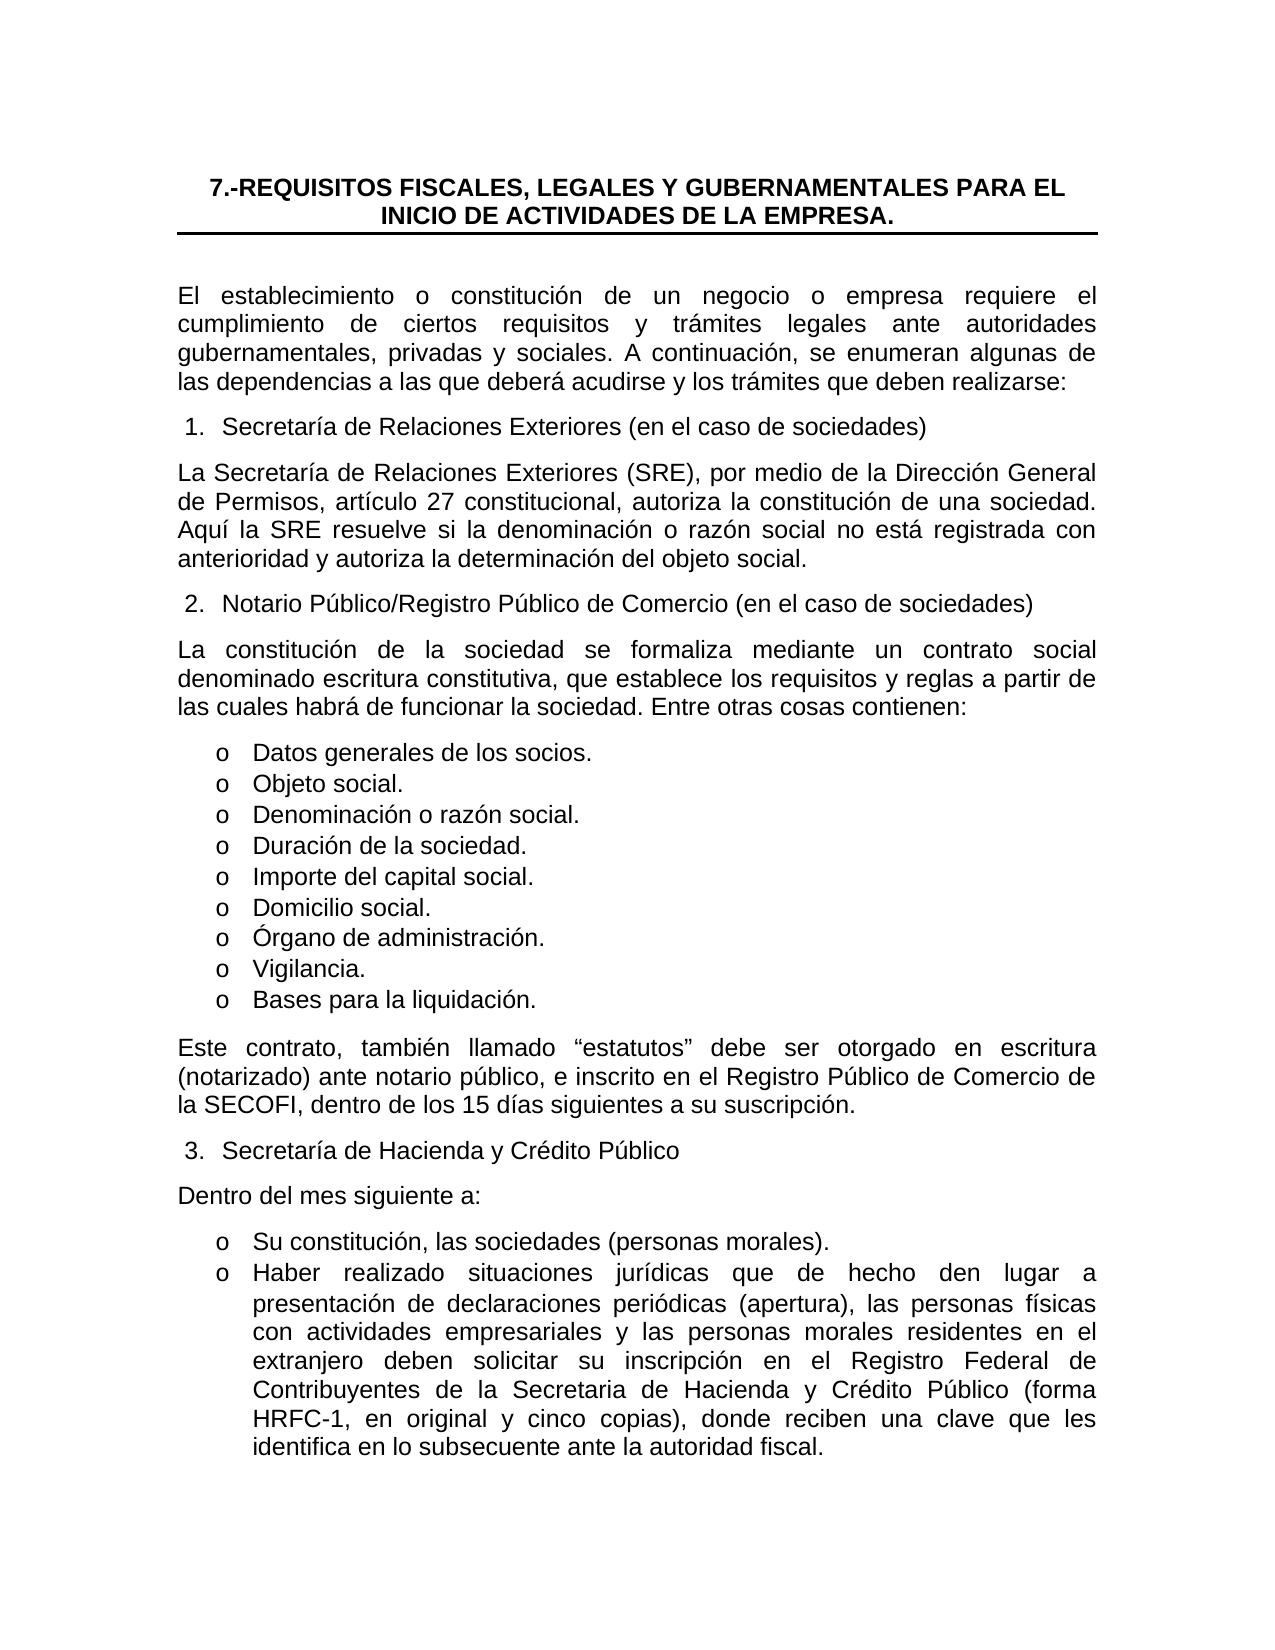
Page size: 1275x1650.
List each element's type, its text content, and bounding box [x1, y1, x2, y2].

list Denominación o razón social. [215, 800, 1098, 831]
list Domicilio social. [215, 892, 1098, 923]
list Importe del capital social. [215, 862, 1098, 892]
list Notario Público/Registro Público de Comercio (en el caso de sociedades) [184, 589, 1098, 618]
text La constitución de la sociedad se formaliza mediante un contrato social denominado escritura constitutiva, que establece los requisitos y reglas a partir de las cuales habrá de funcionar la sociedad. Entre otras cosas contienen: [177, 635, 1098, 721]
list Haber realizado situaciones jurídicas que de hecho den lugar a presentación de declaraciones periódicas (apertura), las personas físicas con actividades empresariales y las personas morales residentes en el extranjero deben solicitar su inscripción en el Registro Federal de Contribuyentes de la Secretaria de Hacienda y Crédito Público (forma HRFC-1, en original y cinco copias), donde reciben una clave que les identifica en lo subsecuente ante la autoridad fiscal. [215, 1258, 1098, 1461]
list Su constitución, las sociedades (personas morales). [215, 1227, 1098, 1258]
subtitle 7.-REQUISITOS FISCALES, LEGALES Y GUBERNAMENTALES PARA EL INICIO DE ACTIVIDADES DE LA EMPRESA. [177, 173, 1098, 232]
text El establecimiento o constitución de un negocio o empresa requiere el cumplimiento de ciertos requisitos y trámites legales ante autoridades gubernamentales, privadas y sociales. A continuación, se enumeran algunas de las dependencias a las que deberá acudirse y los trámites que deben realizarse: [177, 281, 1098, 396]
text Este contrato, también llamado “estatutos” debe ser otorgado en escritura (notarizado) ante notario público, e inscrito en el Registro Público de Comercio de la SECOFI, dentro de los 15 días siguientes a su suscripción. [177, 1033, 1098, 1119]
list Secretaría de Hacienda y Crédito Público [184, 1136, 1098, 1164]
list Bases para la liquidación. [215, 985, 1098, 1016]
text Dentro del mes siguiente a: [177, 1181, 1098, 1210]
list Órgano de administración. [215, 923, 1098, 954]
list Objeto social. [215, 769, 1098, 800]
list Secretaría de Relaciones Exteriores (en el caso de sociedades) [184, 412, 1098, 441]
list Datos generales de los socios. [215, 738, 1098, 769]
list Vigilancia. [215, 954, 1098, 985]
text La Secretaría de Relaciones Exteriores (SRE), por medio de la Dirección General de Permisos, artículo 27 constitucional, autoriza la constitución de una sociedad. Aquí la SRE resuelve si la denominación o razón social no está registrada con anterioridad y autoriza la determinación del objeto social. [177, 458, 1098, 573]
list Duración de la sociedad. [215, 831, 1098, 862]
